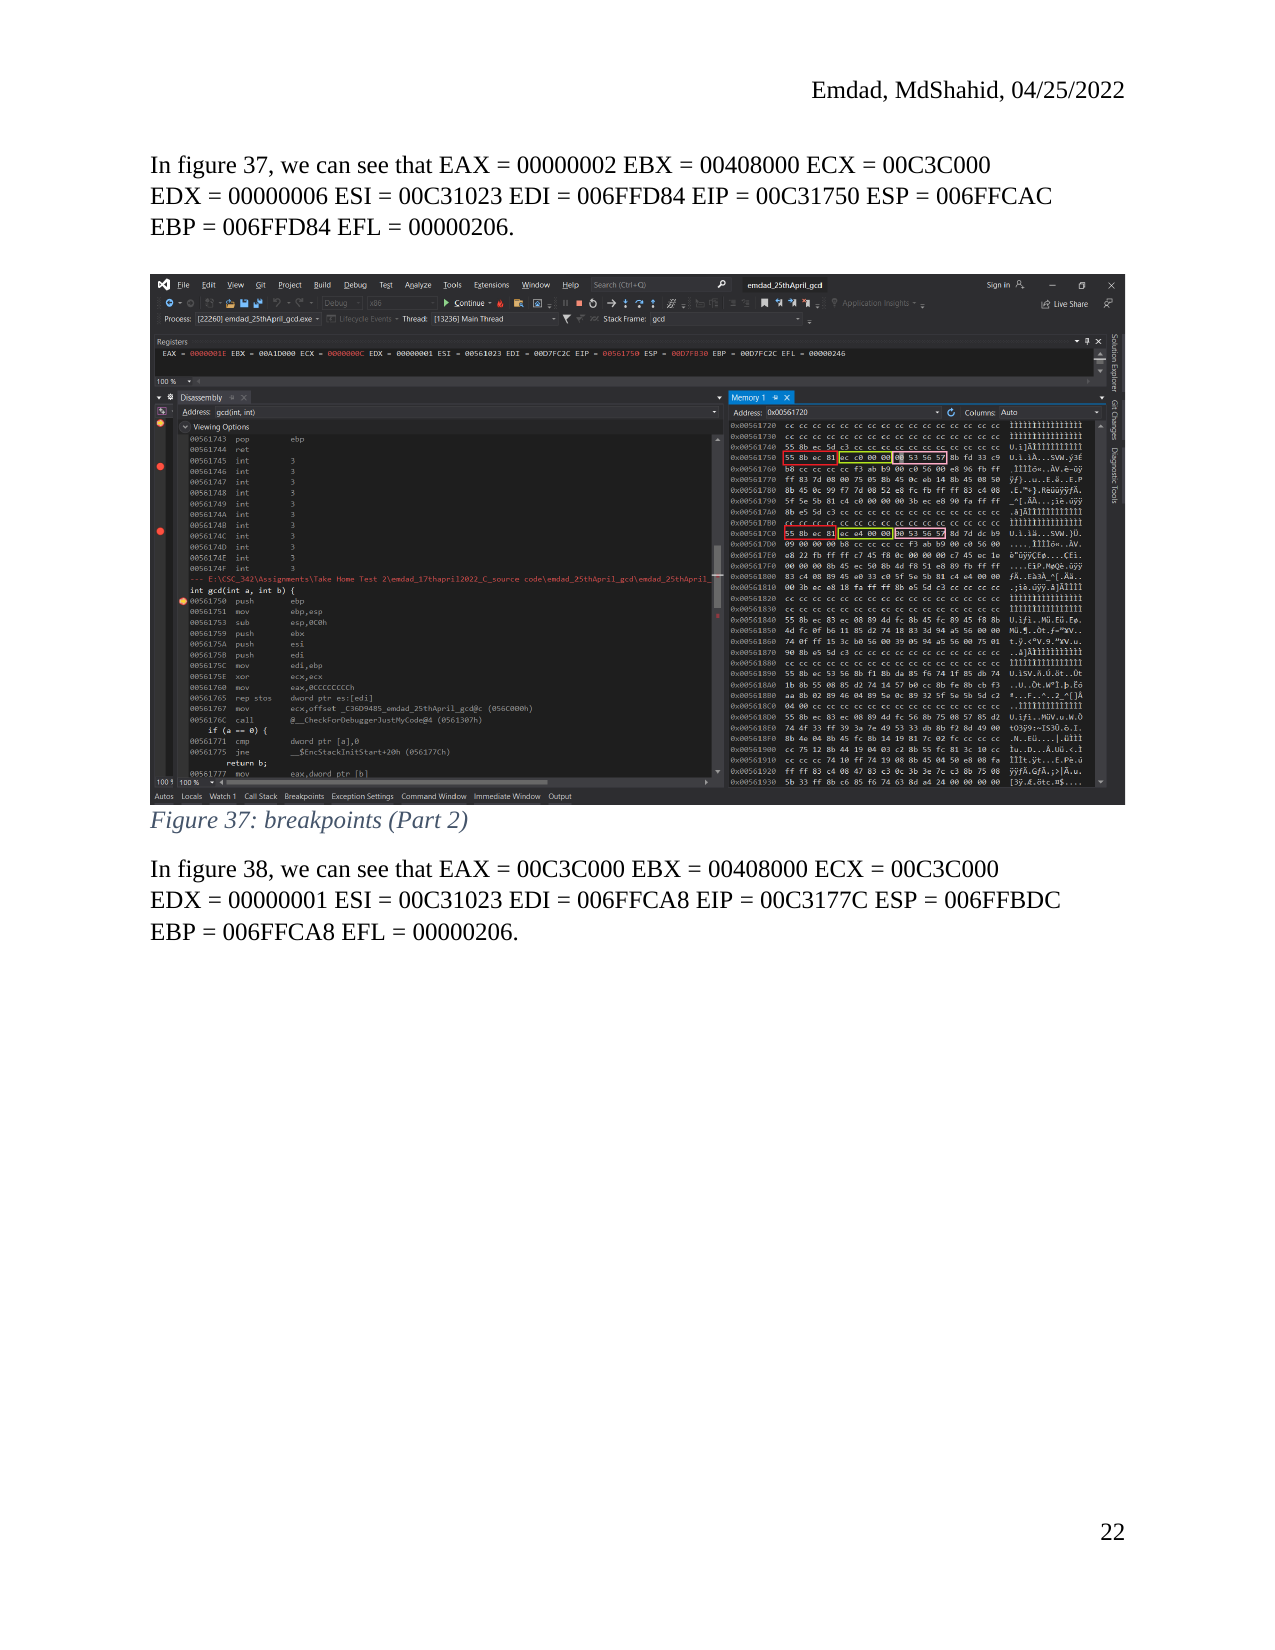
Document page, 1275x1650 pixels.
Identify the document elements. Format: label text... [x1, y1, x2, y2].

text Figure 37: breakpoints (Part 2) [150, 805, 1125, 834]
picture [150, 274, 1125, 805]
text In figure 37, we can see that EAX = 00000002 EBX = 00408000 ECX = 00C3C000 EDX = 00000006 ESI = 00C31023 EDI = 006FFD84 EIP = 00C31750 ESP = 006FFCAC EBP = 006FFD84 EFL = 00000206. [150, 150, 1125, 241]
text In figure 38, we can see that EAX = 00C3C000 EBX = 00408000 ECX = 00C3C000 EDX = 00000001 ESI = 00C31023 EDI = 006FFCA8 EIP = 00C3177C ESP = 006FFBDC EBP = 006FFCA8 EFL = 00000206. [150, 854, 1125, 945]
